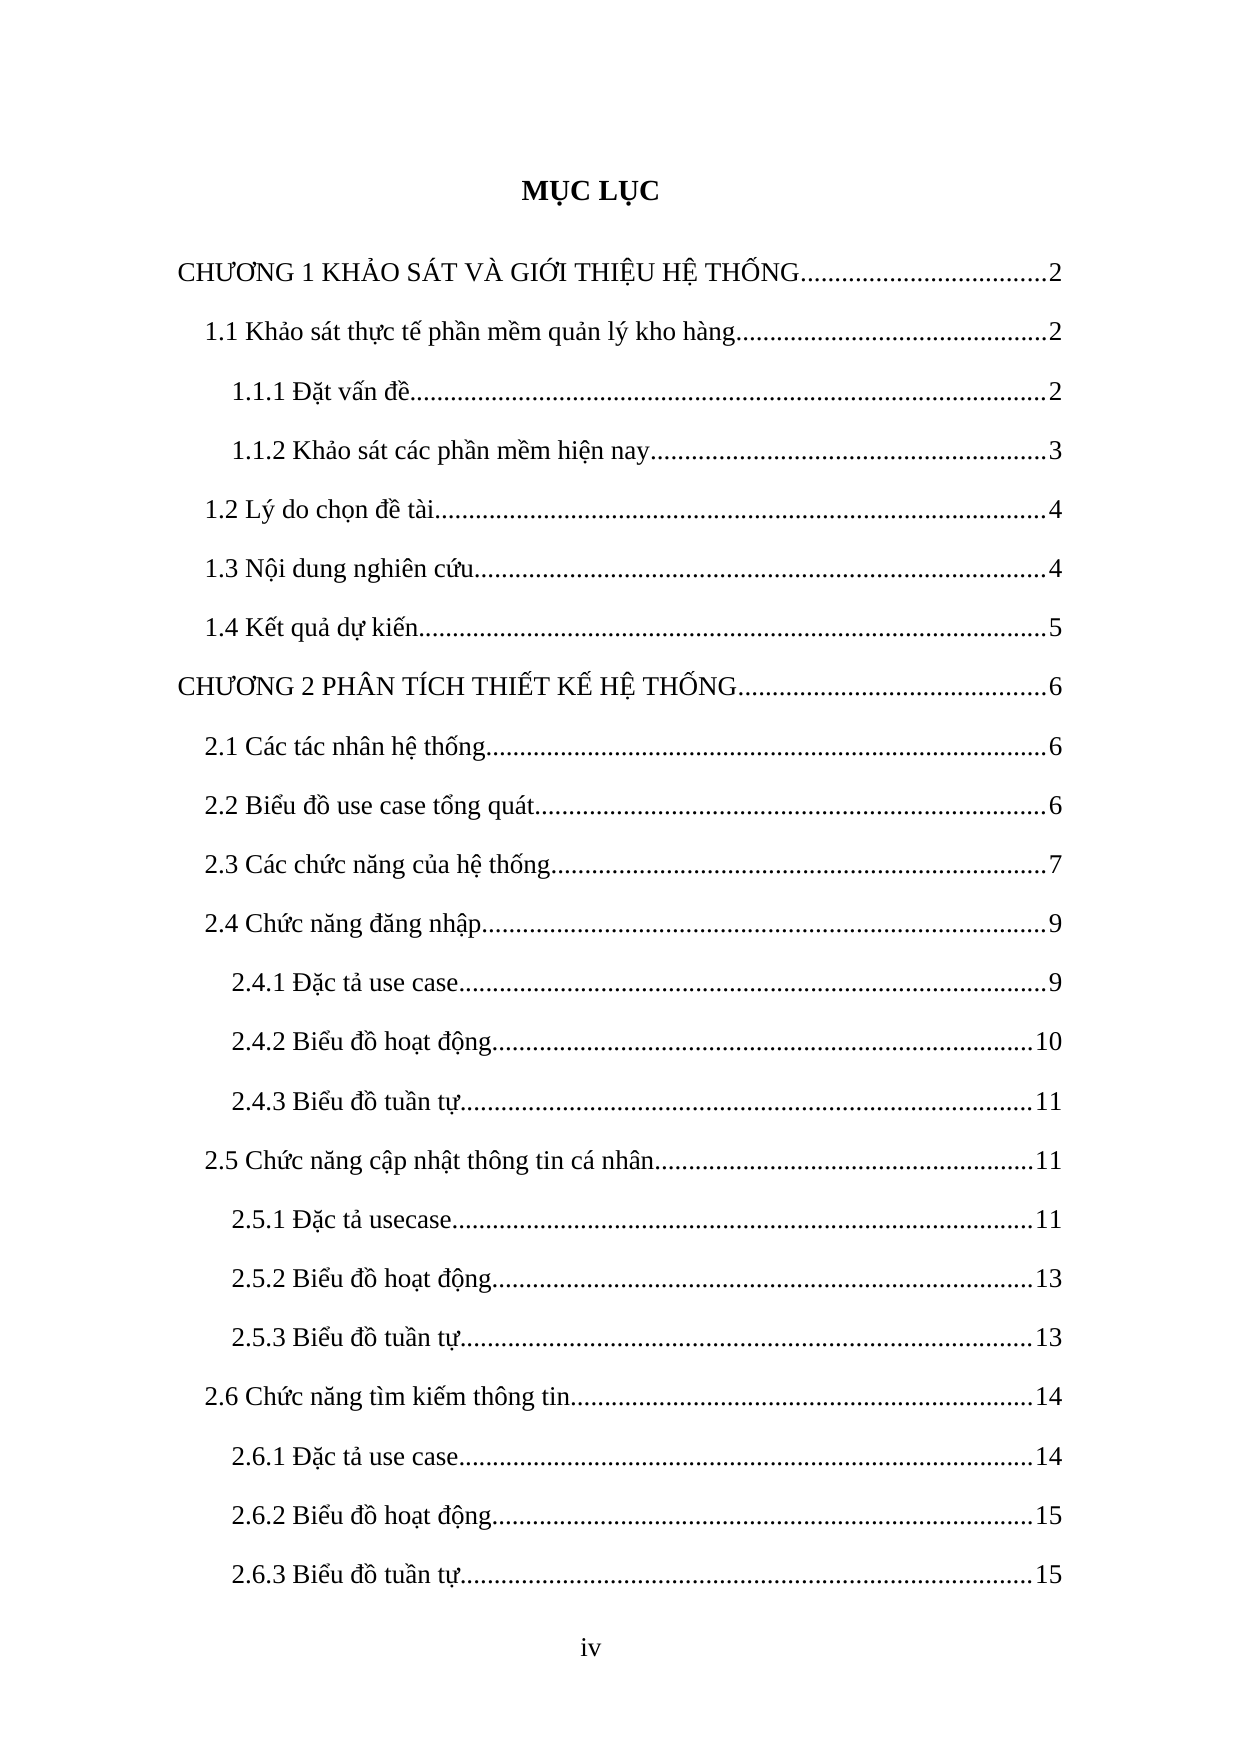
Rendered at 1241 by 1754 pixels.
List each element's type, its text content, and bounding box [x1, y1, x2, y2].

text MỤC LỤC [118, 173, 1063, 206]
